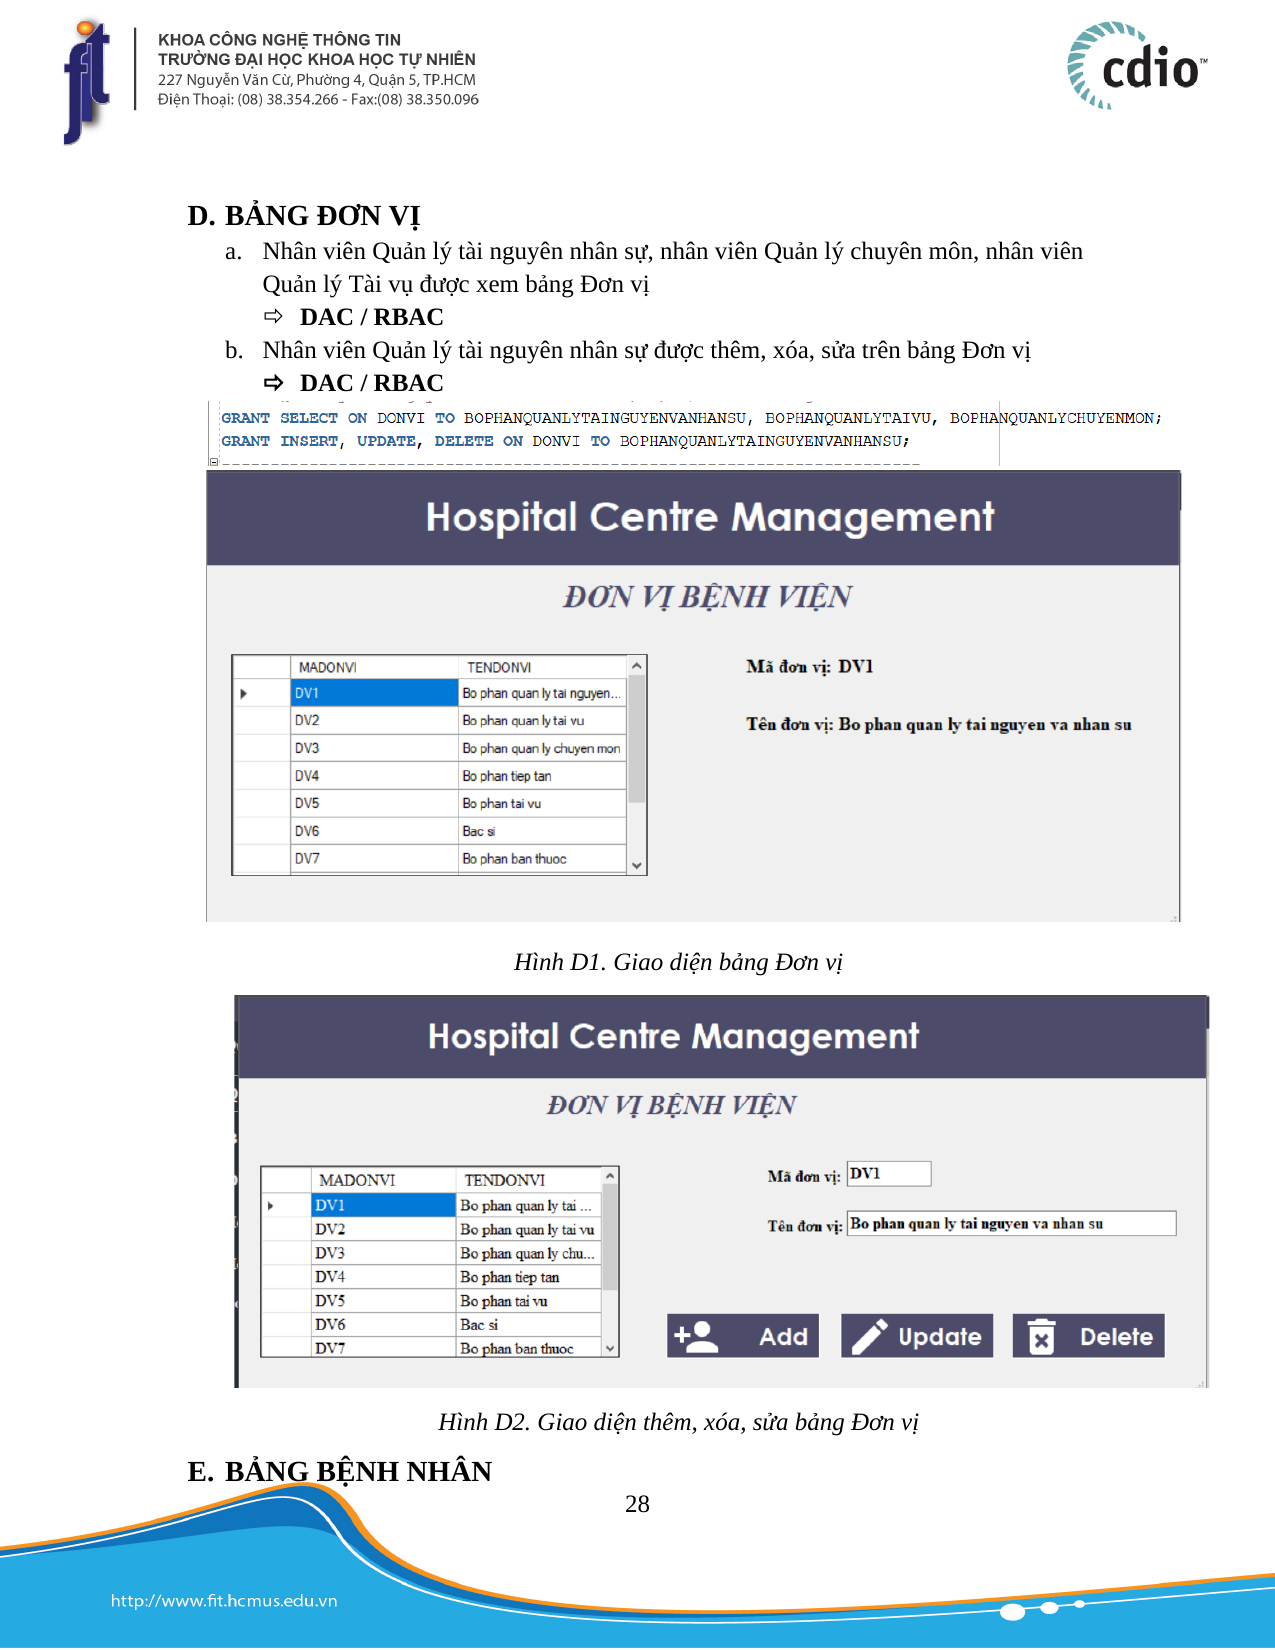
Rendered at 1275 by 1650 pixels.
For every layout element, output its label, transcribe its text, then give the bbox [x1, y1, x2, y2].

list BẢNG BỆNH NHÂN [187, 1454, 1125, 1488]
picture [40, 10, 1220, 169]
picture [234, 995, 1210, 1388]
list DAC / RBAC [262, 368, 1125, 397]
list Nhân viên Quản lý tài nguyên nhân sự được thêm, xóa, sửa trên bảng Đơn vị [225, 335, 1125, 364]
text Hình D1. Giao diện bảng Đơn vị [234, 947, 1125, 976]
list Nhân viên Quản lý tài nguyên nhân sự, nhân viên Quản lý chuyên môn, nhân viên Quản lý Tài vụ được xem bảng Đơn vị [225, 236, 1125, 298]
picture [0, 1479, 1275, 1648]
picture [206, 470, 1182, 922]
picture [206, 401, 1182, 466]
list BẢNG ĐƠN VỊ [187, 198, 1125, 231]
list DAC / RBAC [262, 302, 1125, 331]
text Hình D2. Giao diện thêm, xóa, sửa bảng Đơn vị [234, 1407, 1125, 1436]
